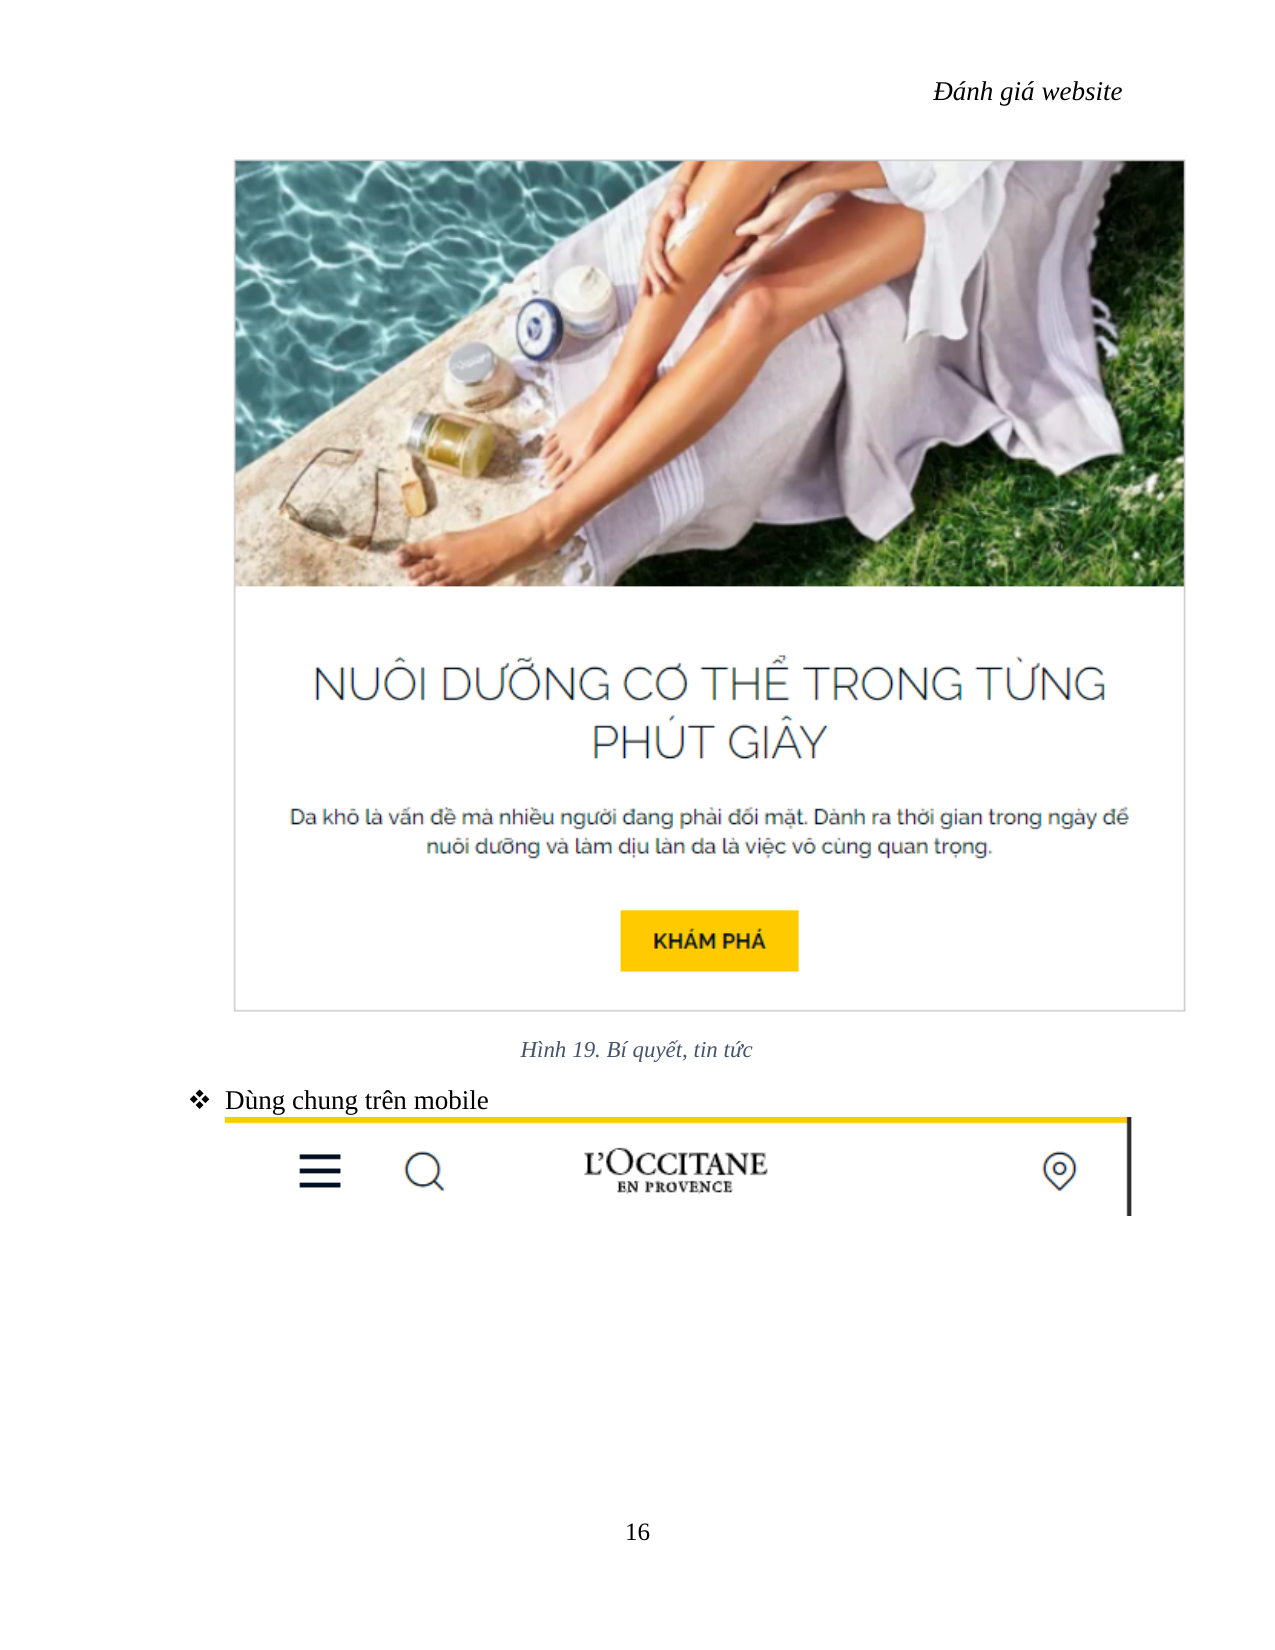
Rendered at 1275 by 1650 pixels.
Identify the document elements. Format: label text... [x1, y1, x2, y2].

text Hình 19. Bí quyết, tin tức [150, 1037, 1125, 1063]
list Dùng chung trên mobile [187, 1084, 1125, 1115]
picture [225, 1117, 1132, 1216]
picture [225, 150, 1200, 1018]
